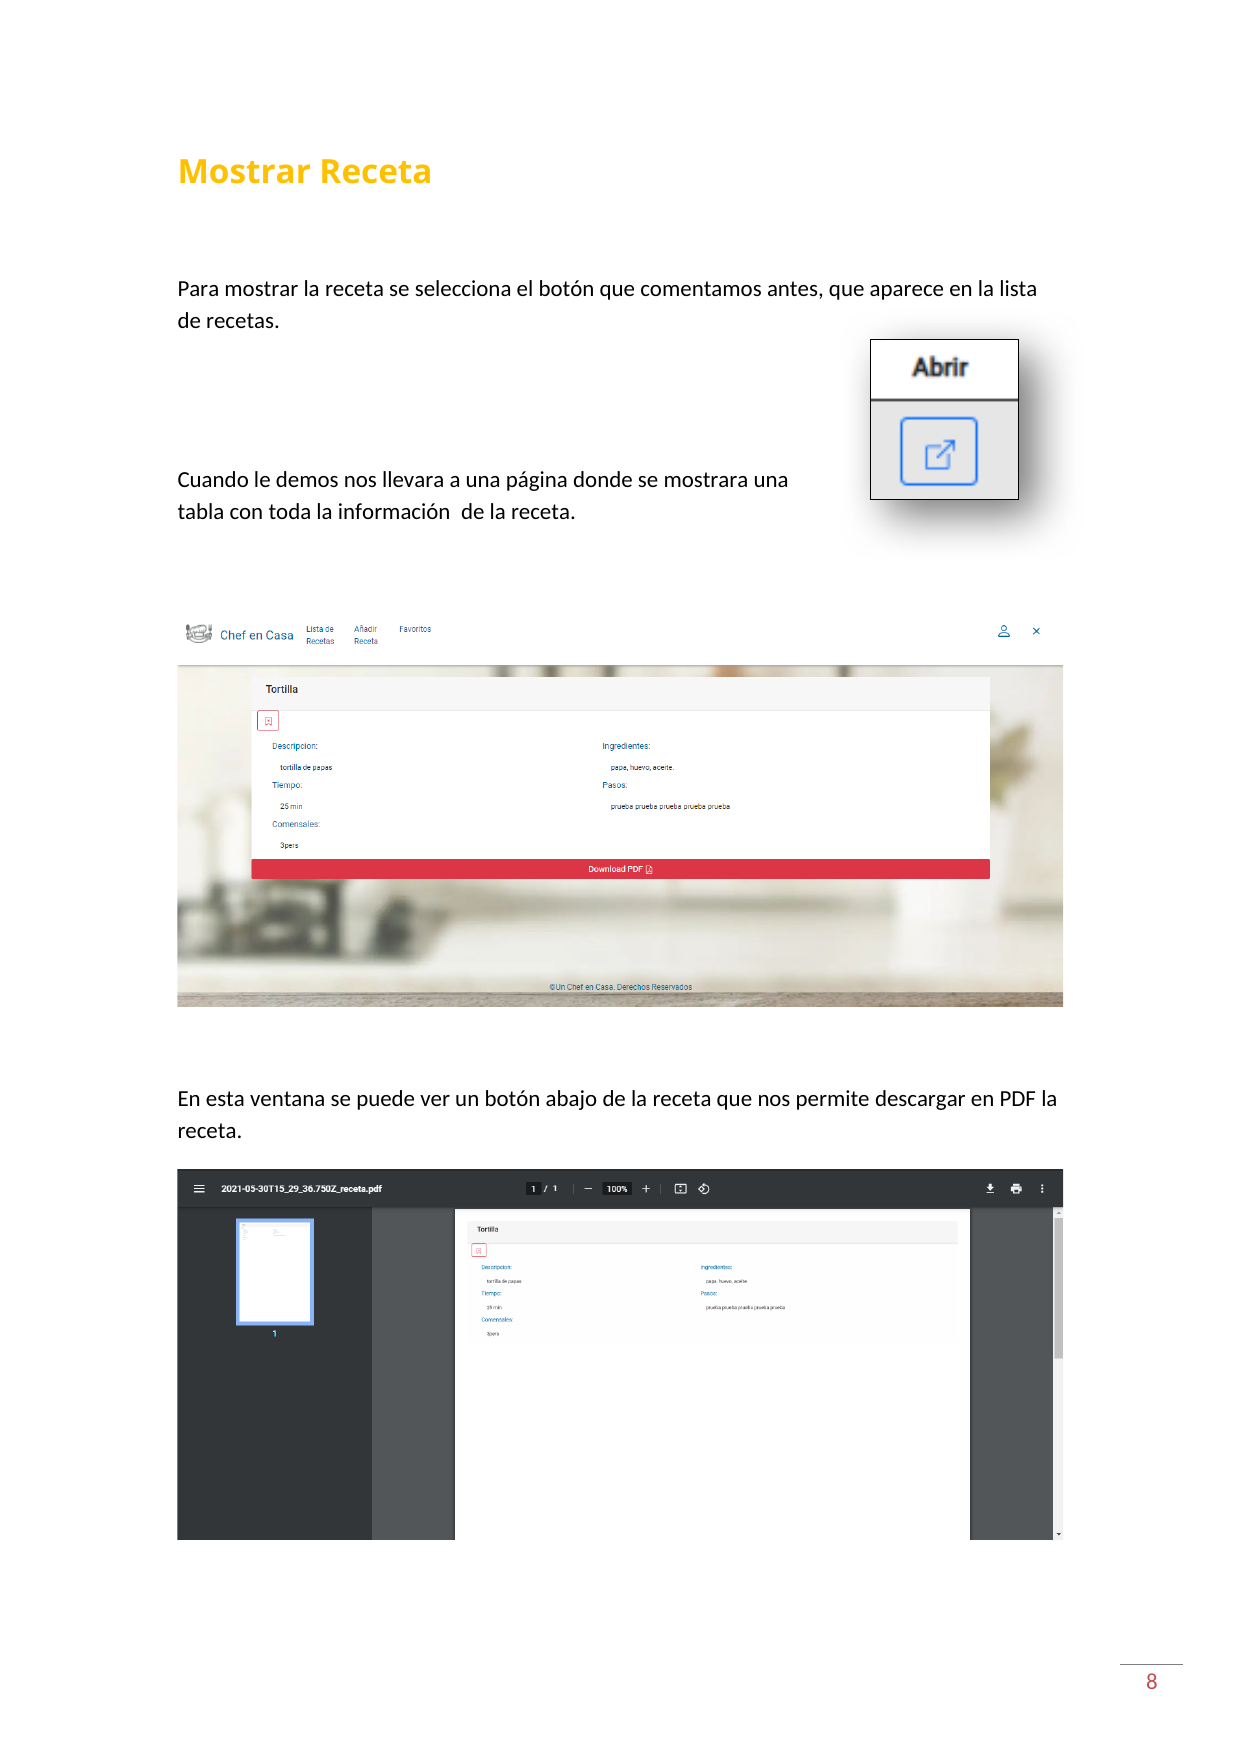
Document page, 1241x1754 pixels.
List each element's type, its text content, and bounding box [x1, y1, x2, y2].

picture [871, 340, 1018, 499]
picture [177, 603, 1064, 1007]
text En esta ventana se puede ver un botón abajo de la receta que nos permite descargar en PDF la receta. [177, 1084, 1063, 1144]
picture [177, 1169, 1064, 1540]
text Para mostrar la receta se selecciona el botón que comentamos antes, que aparece en la lista de recetas. [177, 274, 1063, 334]
text Cuando le demos nos llevara a una página donde se mostrara una tabla con toda la información de la receta. [177, 465, 864, 525]
text Mostrar Receta [177, 148, 1063, 193]
